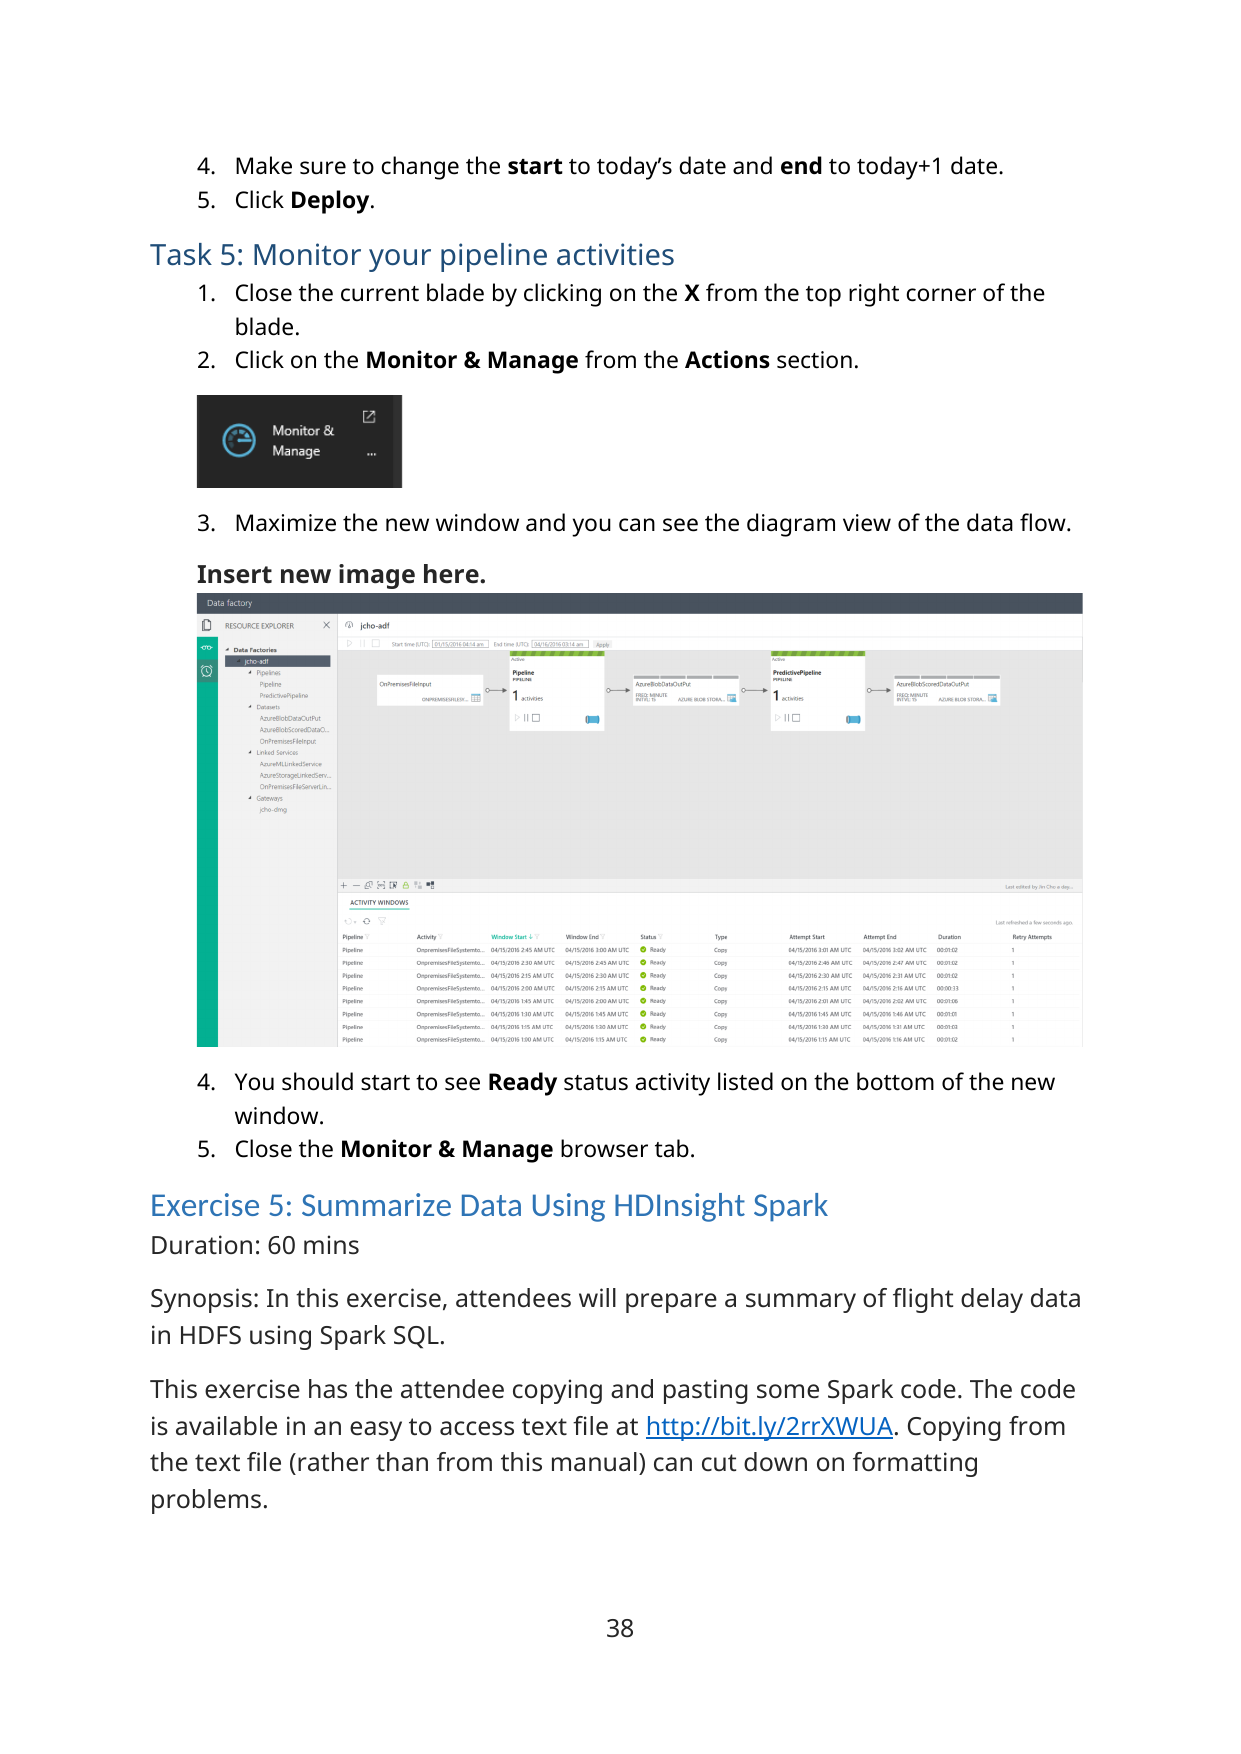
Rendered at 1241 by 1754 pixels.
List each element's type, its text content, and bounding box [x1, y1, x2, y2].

list Click Deploy. [197, 184, 1090, 215]
text Duration: 60 mins [150, 1228, 1090, 1262]
list You should start to see Ready status activity listed on the bottom of the new window. [197, 1066, 1090, 1131]
list Make sure to change the start to today’s date and end to today+1 date. [197, 150, 1090, 181]
subtitle Task 5: Monitor your pipeline activities [150, 234, 1090, 274]
list Close the Monitor & Manage browser tab. [197, 1133, 1090, 1164]
subtitle Exercise 5: Summarize Data Using HDInsight Spark [150, 1184, 1090, 1224]
list Maximize the new window and you can see the diagram view of the data flow. [197, 507, 1090, 538]
list Click on the Monitor & Manage from the Actions section. [197, 344, 1090, 376]
picture [196, 395, 403, 488]
picture [196, 593, 1083, 1047]
text Synopsis: In this exercise, attendees will prepare a summary of flight delay data in HDFS using Spark SQL. [150, 1281, 1090, 1352]
list Close the current blade by clicking on the X from the top right corner of the blade. [197, 277, 1090, 342]
text This exercise has the attendee copying and pasting some Spark code. The code is available in an easy to access text file at http://bit.ly/2rrXWUA. Copying from the text file (rather than from this manual) can cut down on formatting problems. [150, 1371, 1090, 1516]
